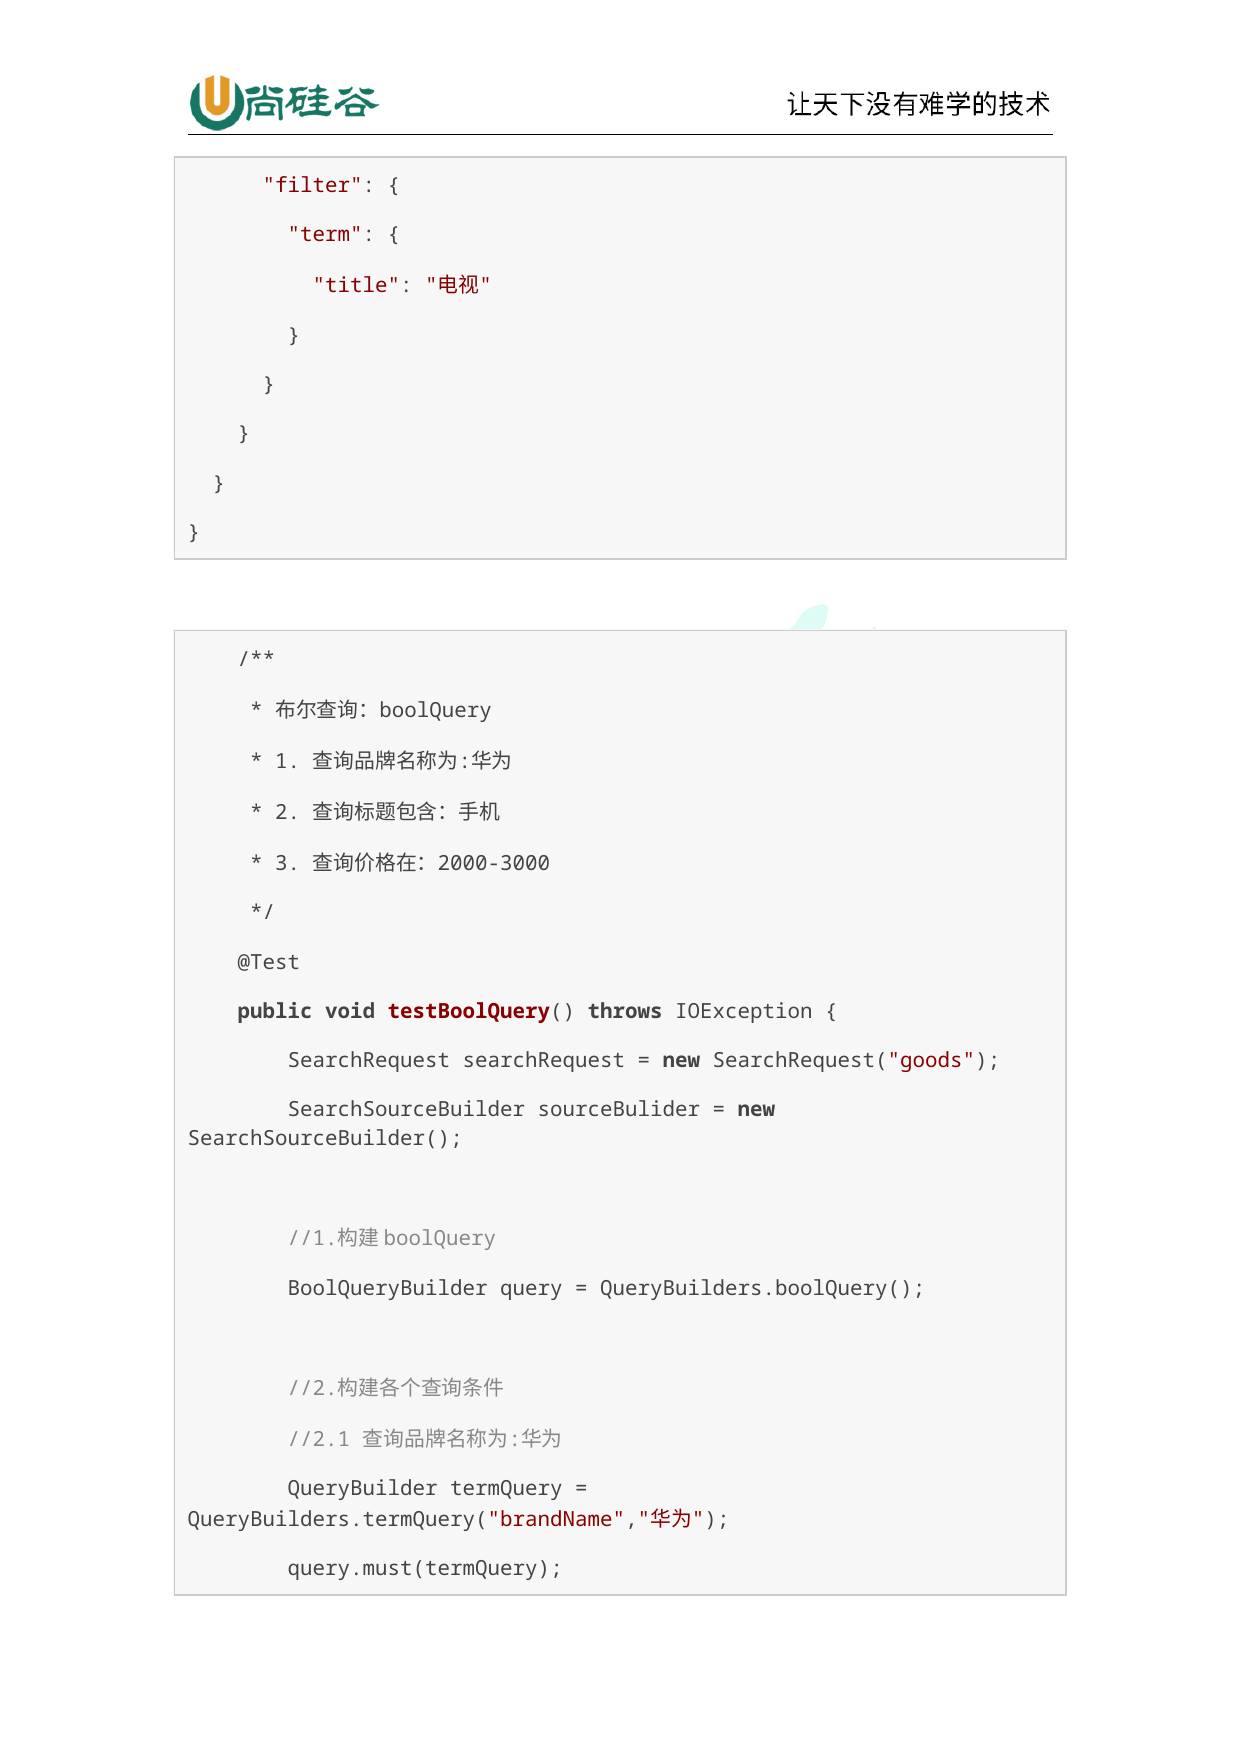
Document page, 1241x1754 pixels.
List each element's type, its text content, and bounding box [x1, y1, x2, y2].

text public void testBoolQuery() throws IOException { [175, 982, 1065, 1024]
text "term": { [175, 205, 1065, 248]
text @Test [175, 933, 1065, 975]
text BoolQueryBuilder query = QueryBuilders.boolQuery(); [175, 1259, 1065, 1301]
text } [175, 503, 1065, 558]
picture [187, 73, 1053, 132]
text * 布尔查询：boolQuery [175, 679, 1065, 723]
text SearchRequest searchRequest = new SearchRequest("goods"); [175, 1031, 1065, 1074]
text } [175, 306, 1065, 348]
text * 3. 查询价格在：2000-3000 [175, 832, 1065, 877]
text /** [175, 631, 1065, 672]
text query.must(termQuery); [175, 1539, 1065, 1594]
text * 2. 查询标题包含：手机 [175, 781, 1065, 826]
text "title": "电视" [175, 255, 1065, 299]
text } [175, 404, 1065, 447]
text //1.构建boolQuery [175, 1207, 1065, 1252]
text } [175, 454, 1065, 496]
text //2.1 查询品牌名称为:华为 [175, 1408, 1065, 1453]
text * 1. 查询品牌名称为:华为 [175, 730, 1065, 774]
text */ [175, 883, 1065, 926]
text SearchSourceBuilder sourceBulider = new SearchSourceBuilder(); [175, 1081, 1065, 1151]
text } [175, 355, 1065, 398]
text QueryBuilder termQuery = QueryBuilders.termQuery("brandName","华为"); [175, 1459, 1065, 1532]
text "filter": { [175, 158, 1065, 199]
text //2.构建各个查询条件 [175, 1357, 1065, 1402]
